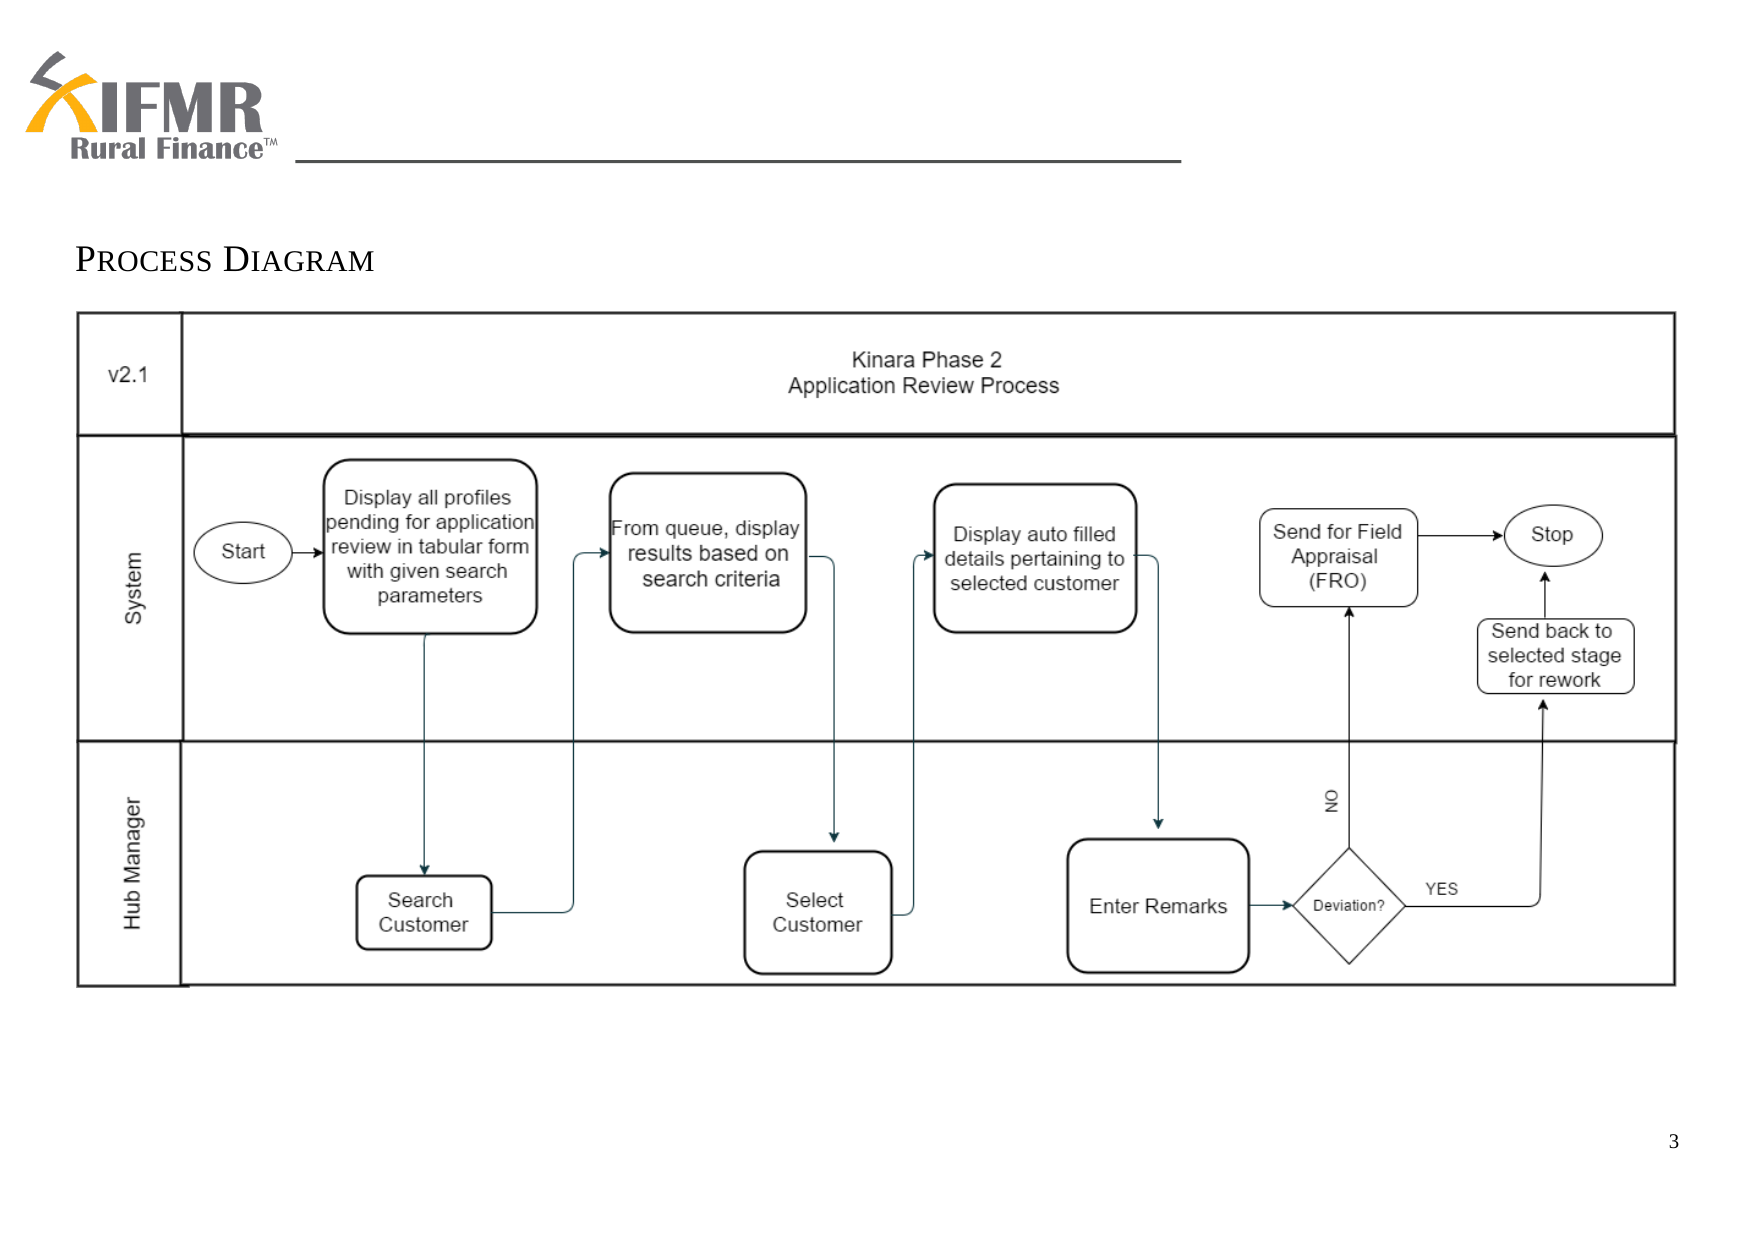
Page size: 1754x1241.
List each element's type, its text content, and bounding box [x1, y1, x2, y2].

subtitle Process Diagram [75, 237, 1679, 280]
picture [18, 45, 284, 166]
